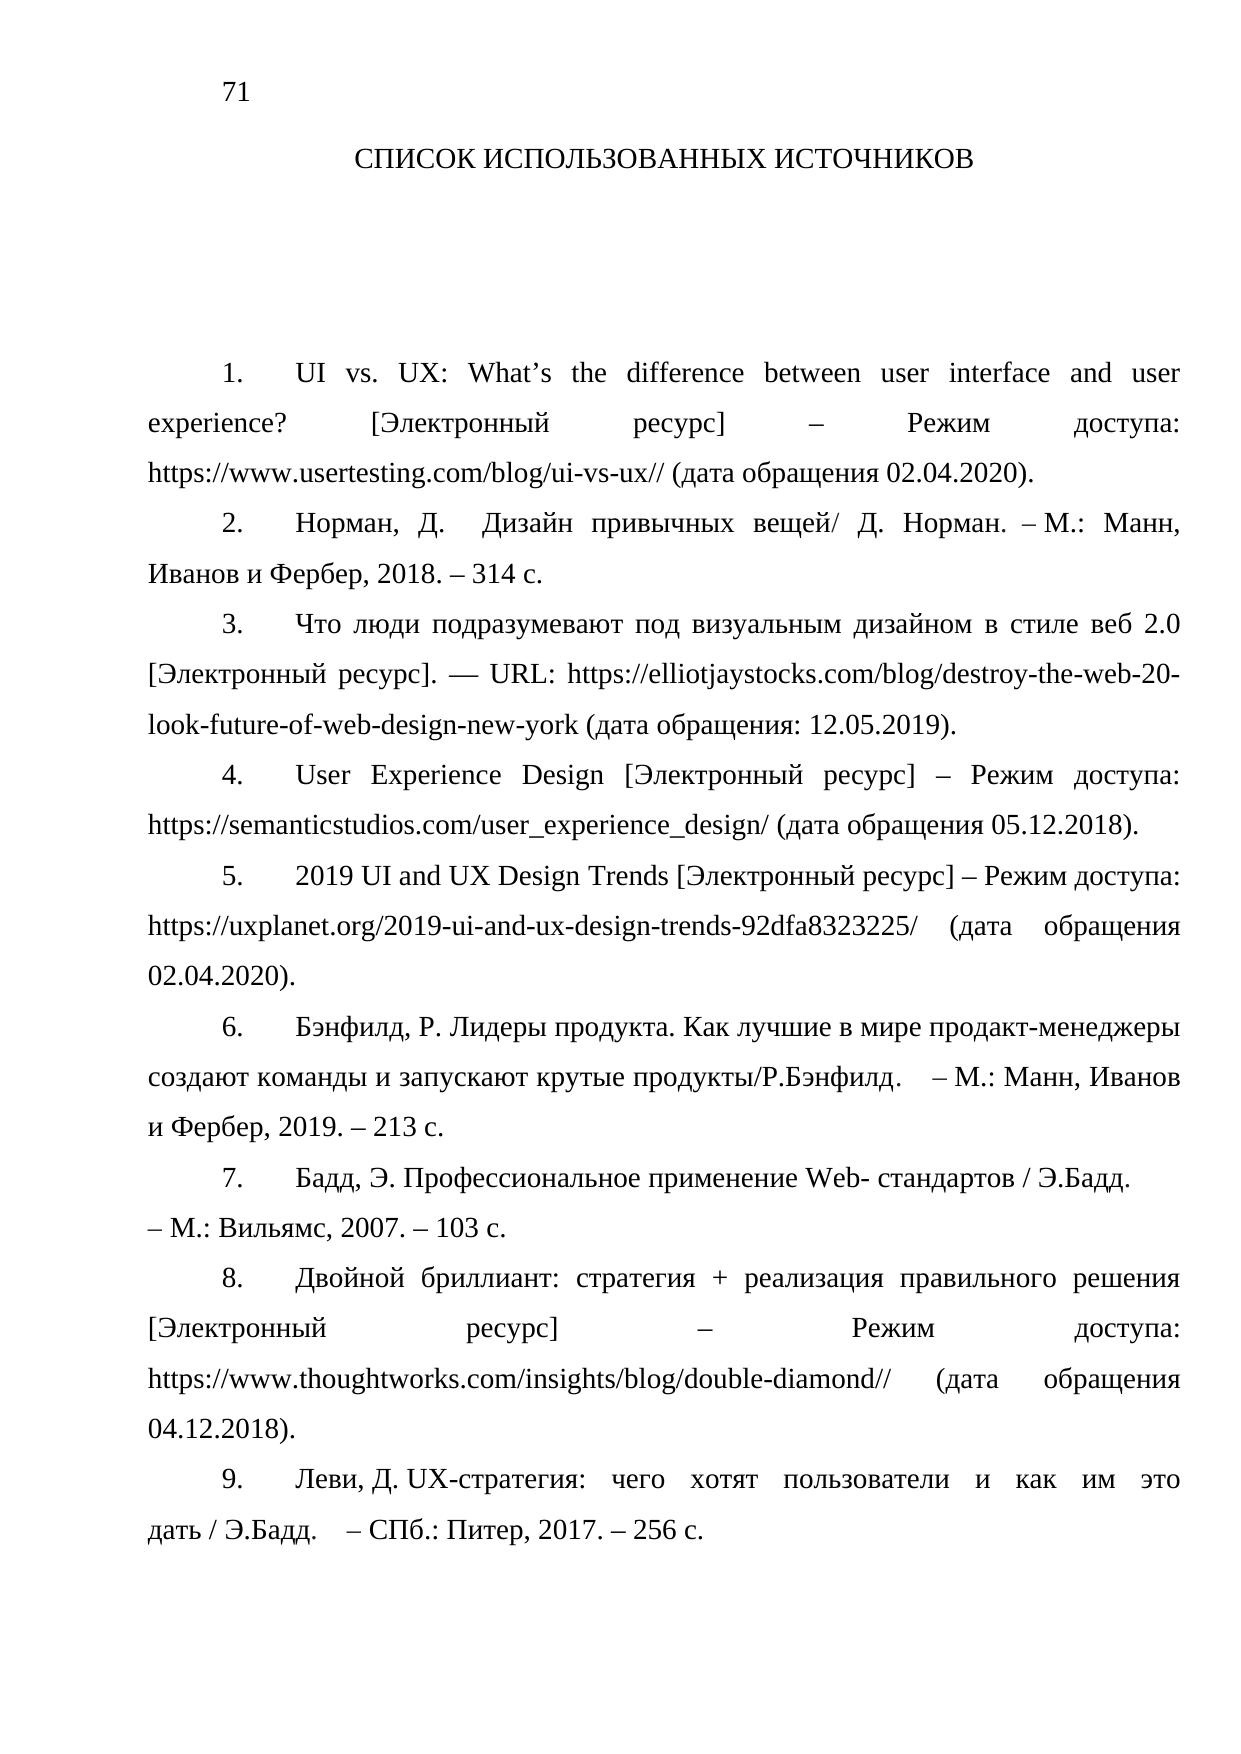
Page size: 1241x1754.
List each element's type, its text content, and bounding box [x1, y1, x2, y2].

list 2019 UI and UX Design Trends [Электронный ресурс] – Режим доступа: https://uxplanet.org/2019-ui-and-ux-design-trends-92dfa8323225/ (дата обращения 02.04.2020). [148, 858, 1181, 992]
list Бэнфилд, Р. Лидеры продукта. Как лучшие в мире продакт-менеджеры создают команды и запускают крутые продукты/Р.Бэнфилд. – М.: Манн, Иванов и Фербер, 2019. – 213 с. [148, 1009, 1181, 1143]
list User Experience Design [Электронный ресурс] – Режим доступа: https://semanticstudios.com/user_experience_design/ (дата обращения 05.12.2018). [148, 757, 1181, 841]
list Леви, Д. UX-стратегия: чего хотят пользователи и как им это дать / Э.Бадд. – СПб.: Питер, 2017. – 256 с. [148, 1462, 1181, 1545]
subtitle Список использованных источников [148, 141, 1181, 174]
list Норман, Д. Дизайн привычных вещей/ Д. Норман. – М.: Манн, Иванов и Фербер, 2018. – 314 с. [148, 506, 1181, 589]
list Что люди подразумевают под визуальным дизайном в стиле веб 2.0 [Электронный ресурс]. — URL: https://elliotjaystocks.com/blog/destroy-the-web-20-look-future-of-web-design-new-york (дата обращения: 12.05.2019). [148, 606, 1181, 740]
list Бадд, Э. Профессиональное применение Web- стандартов / Э.Бадд. – М.: Вильямс, 2007. – 103 с. [148, 1160, 1181, 1243]
list UI vs. UX: What’s the difference between user interface and user experience? [Электронный ресурс] – Режим доступа: https://www.usertesting.com/blog/ui-vs-ux// (дата обращения 02.04.2020). [148, 355, 1181, 489]
list Двойной бриллиант: стратегия + реализация правильного решения [Электронный ресурс] – Режим доступа: https://www.thoughtworks.com/insights/blog/double-diamond// (дата обращения 04.12.2018). [148, 1260, 1181, 1445]
